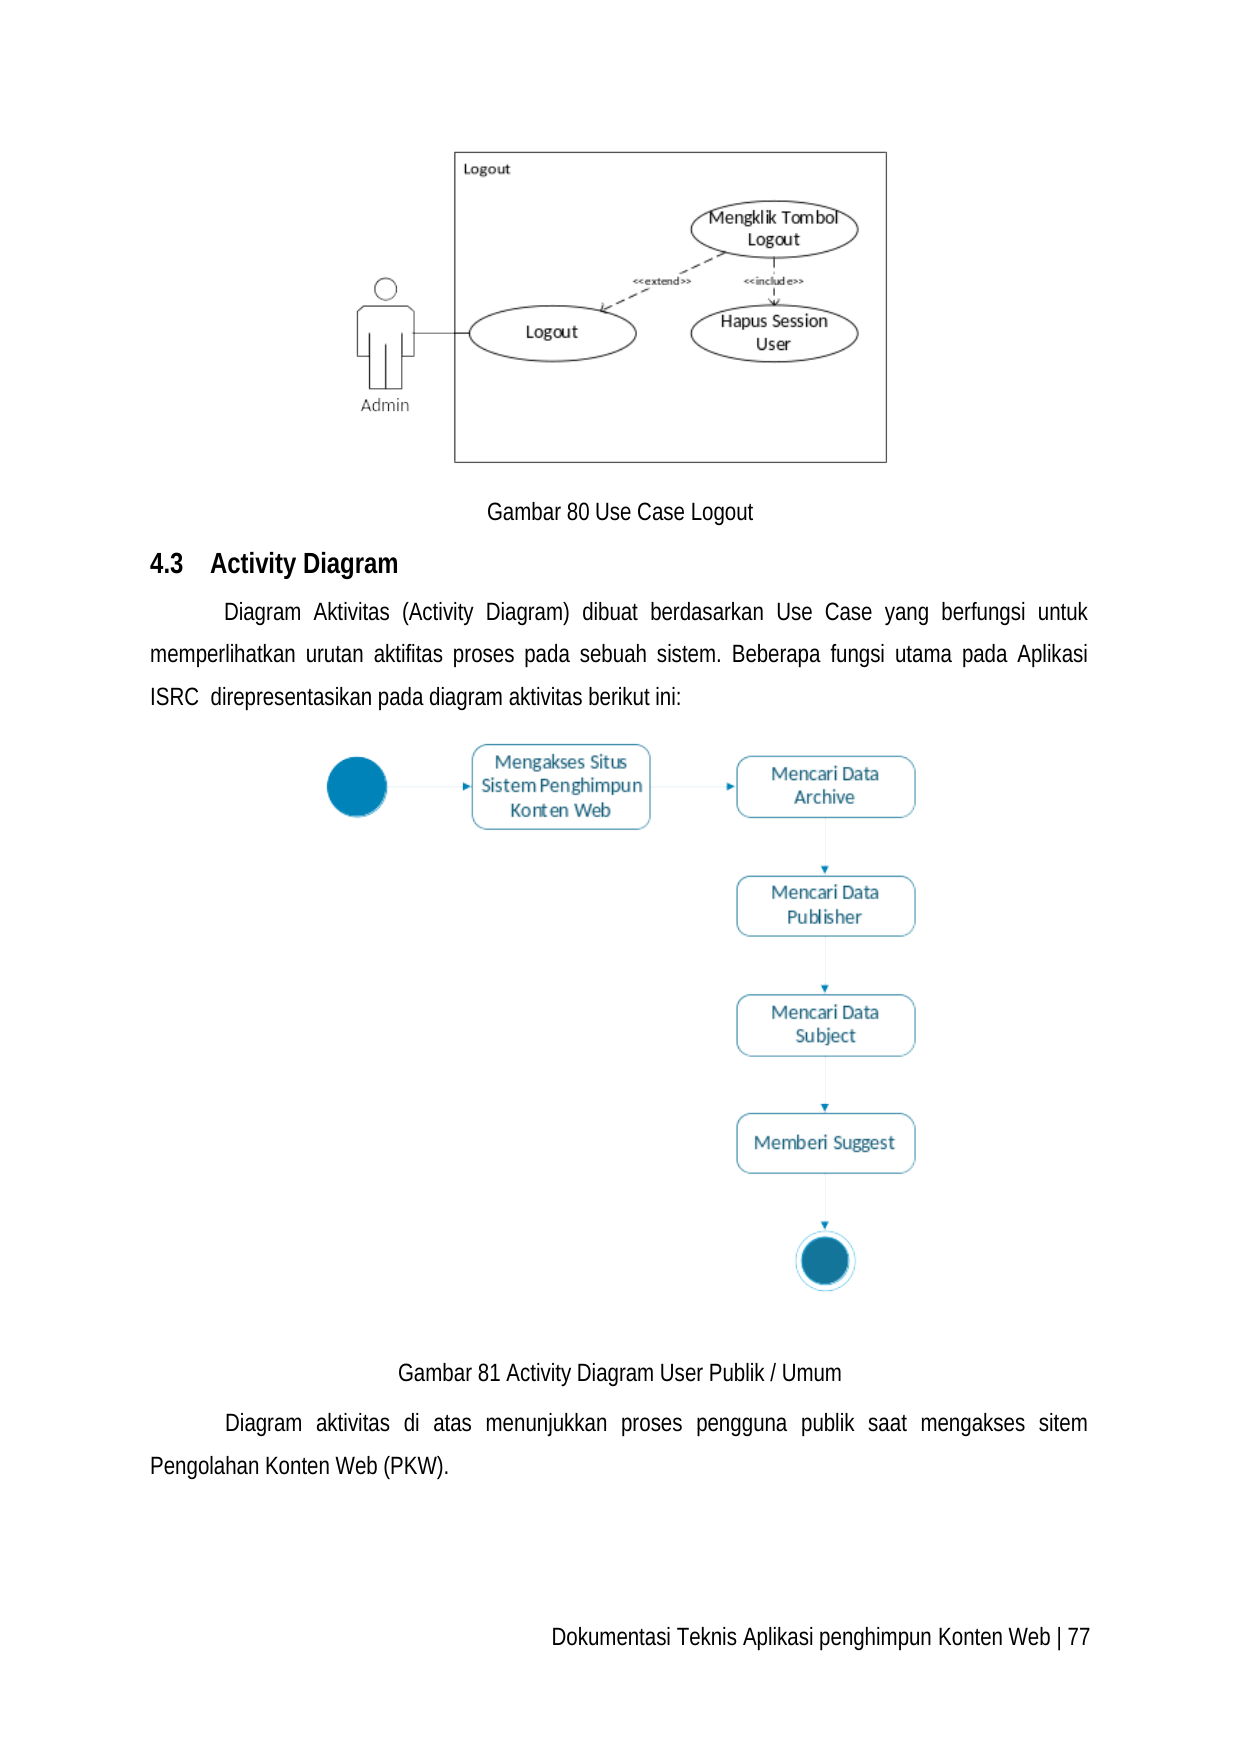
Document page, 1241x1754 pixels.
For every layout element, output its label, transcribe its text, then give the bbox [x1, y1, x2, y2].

subtitle Activity Diagram [150, 546, 1090, 580]
text Diagram Aktivitas (Activity Diagram) dibuat berdasarkan Use Case yang berfungsi untuk memperlihatkan urutan aktifitas proses pada sebuah sistem. Beberapa fungsi utama pada Aplikasi ISRC direpresentasikan pada diagram aktivitas berikut ini: [150, 597, 1090, 711]
text Diagram aktivitas di atas menunjukkan proses pengguna publik saat mengakses sitem Pengolahan Konten Web (PKW). [150, 1408, 1090, 1479]
